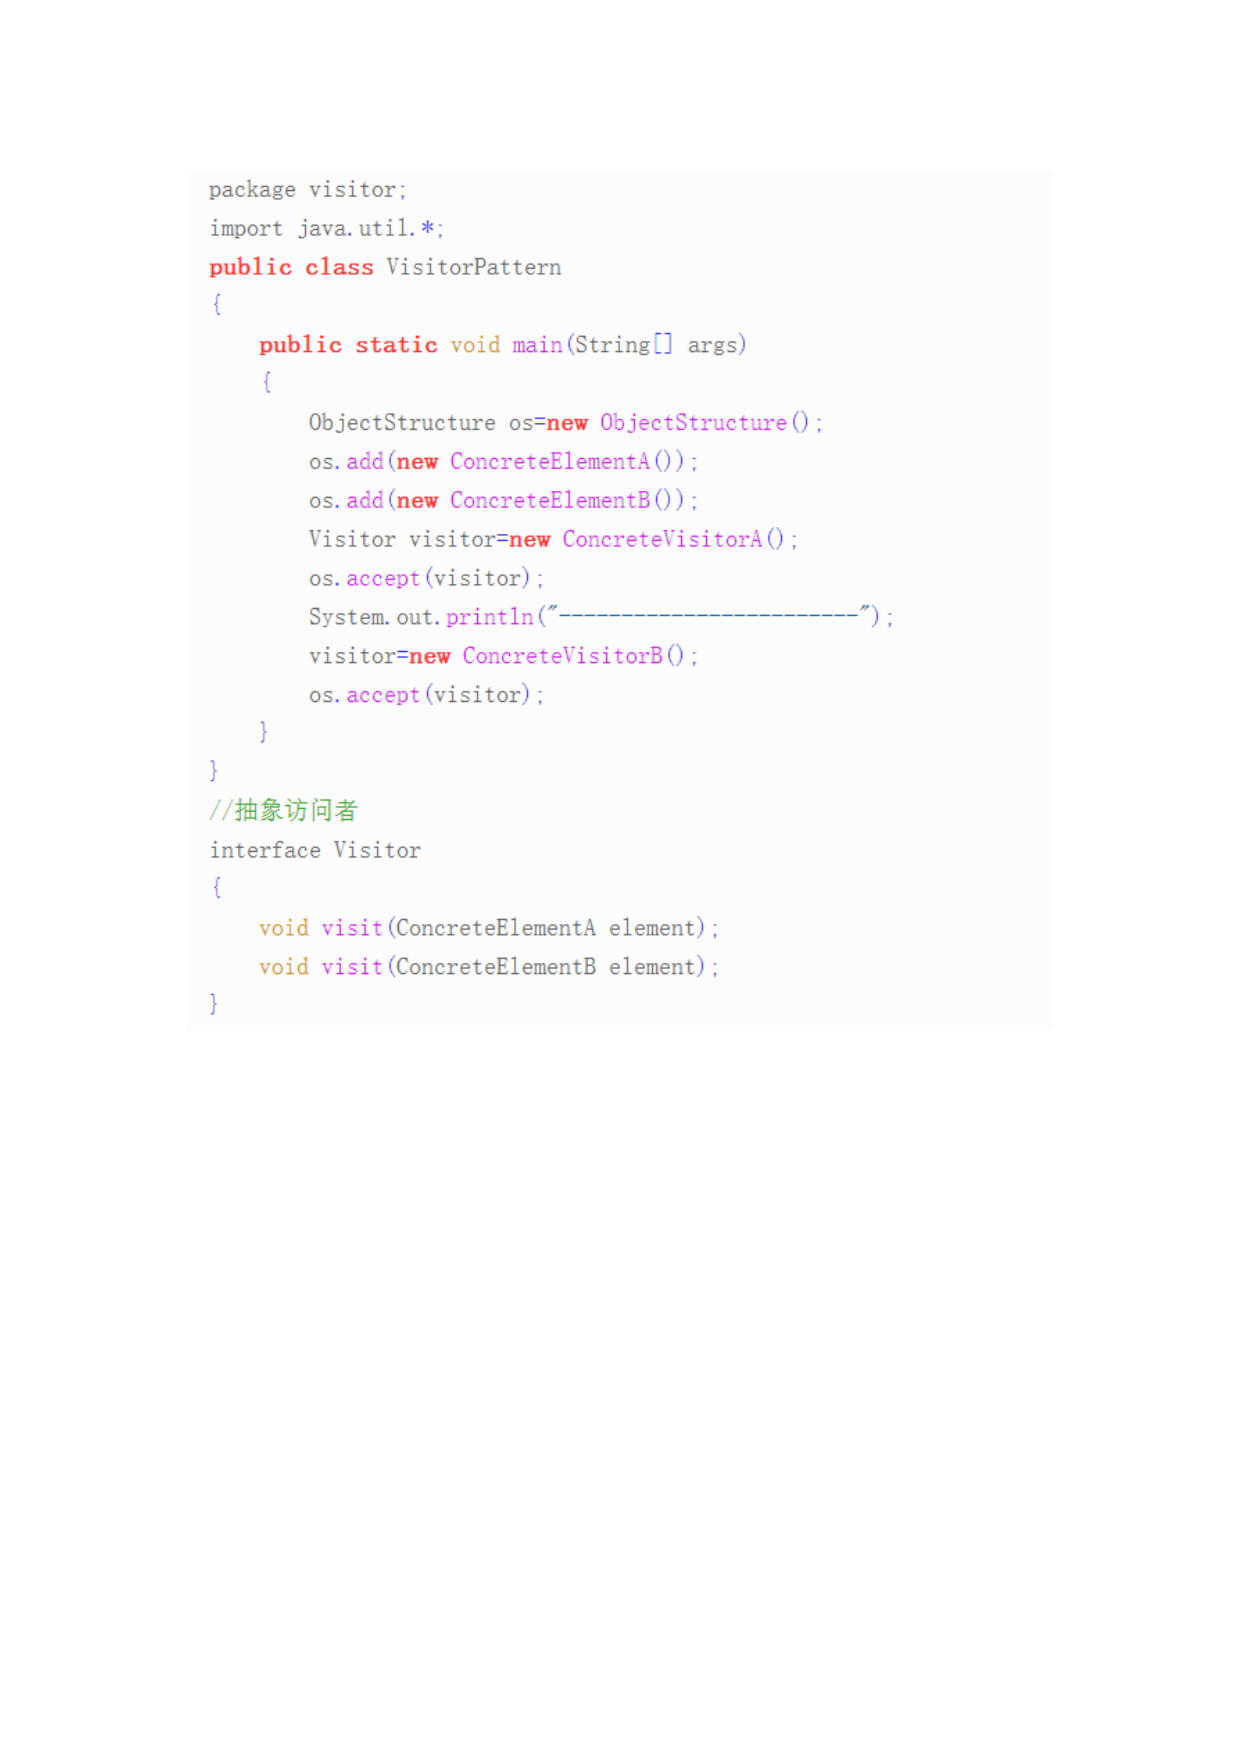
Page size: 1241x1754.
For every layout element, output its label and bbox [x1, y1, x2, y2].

picture [187, 172, 1053, 1030]
